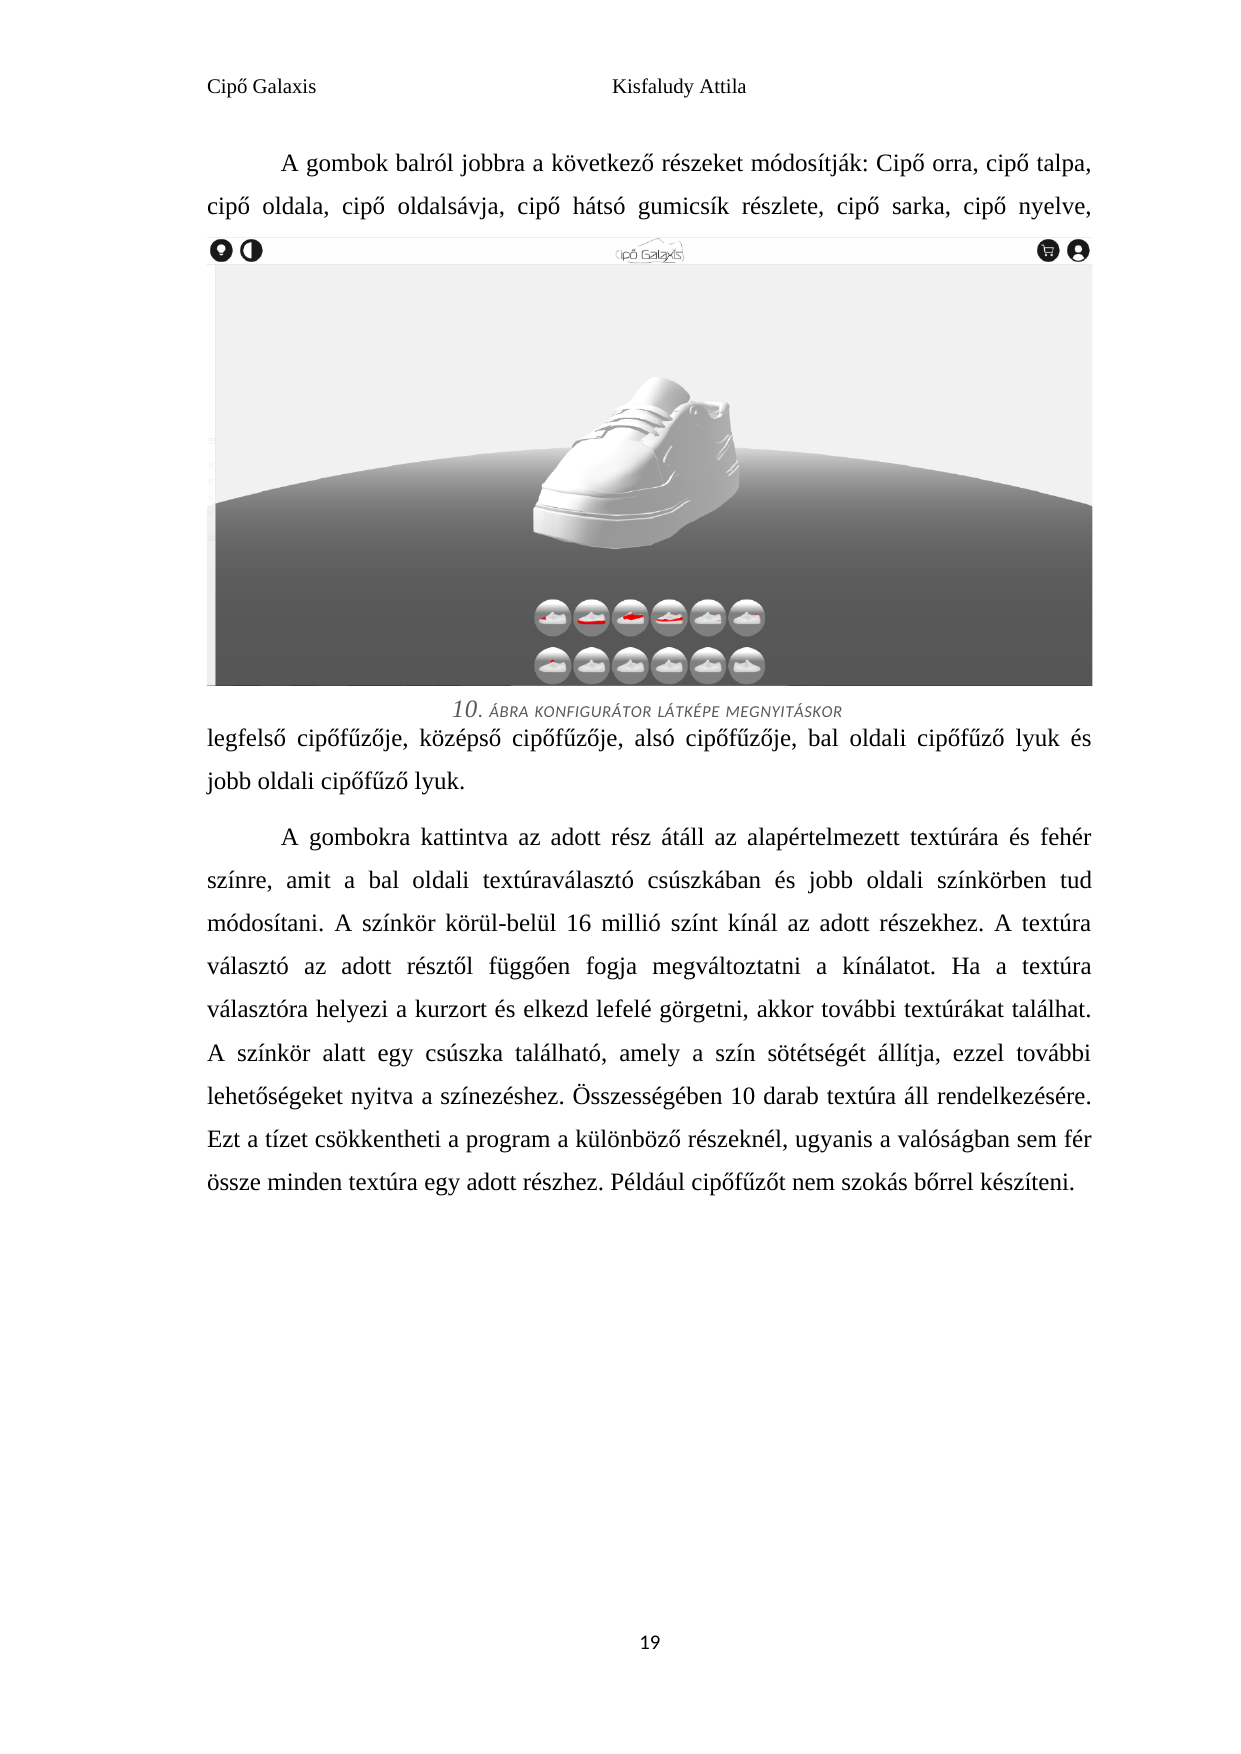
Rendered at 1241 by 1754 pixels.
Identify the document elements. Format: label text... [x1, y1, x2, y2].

text A gombok balról jobbra a következő részeket módosítják: Cipő orra, cipő talpa, cipő oldala, cipő oldalsávja, cipő hátsó gumicsík részlete, cipő sarka, cipő nyelve, legfelső cipőfűzője, középső cipőfűzője, alsó cipőfűzője, bal oldali cipőfűző lyuk és jobb oldali cipőfűző lyuk. [207, 686, 1092, 795]
text A gombok balról jobbra a következő részeket módosítják: Cipő orra, cipő talpa, cipő oldala, cipő oldalsávja, cipő hátsó gumicsík részlete, cipő sarka, cipő nyelve, legfelső cipőfűzője, középső cipőfűzője, alsó cipőfűzője, bal oldali cipőfűző lyuk és jobb oldali cipőfűző lyuk. [207, 148, 1092, 236]
text A gombokra kattintva az adott rész átáll az alapértelmezett textúrára és fehér színre, amit a bal oldali textúraválasztó csúszkában és jobb oldali színkörben tud módosítani. A színkör körül-belül 16 millió színt kínál az adott részekhez. A textúra választó az adott résztől függően fogja megváltoztatni a kínálatot. Ha a textúra választóra helyezi a kurzort és elkezd lefelé görgetni, akkor további textúrákat találhat. A színkör alatt egy csúszka található, amely a szín sötétségét állítja, ezzel további lehetőségeket nyitva a színezéshez. Összességében 10 darab textúra áll rendelkezésére. Ezt a tízet csökkentheti a program a különböző részeknél, ugyanis a valóságban sem fér össze minden textúra egy adott részhez. Például cipőfűzőt nem szokás bőrrel készíteni. [207, 822, 1092, 1196]
picture [206, 236, 1093, 686]
